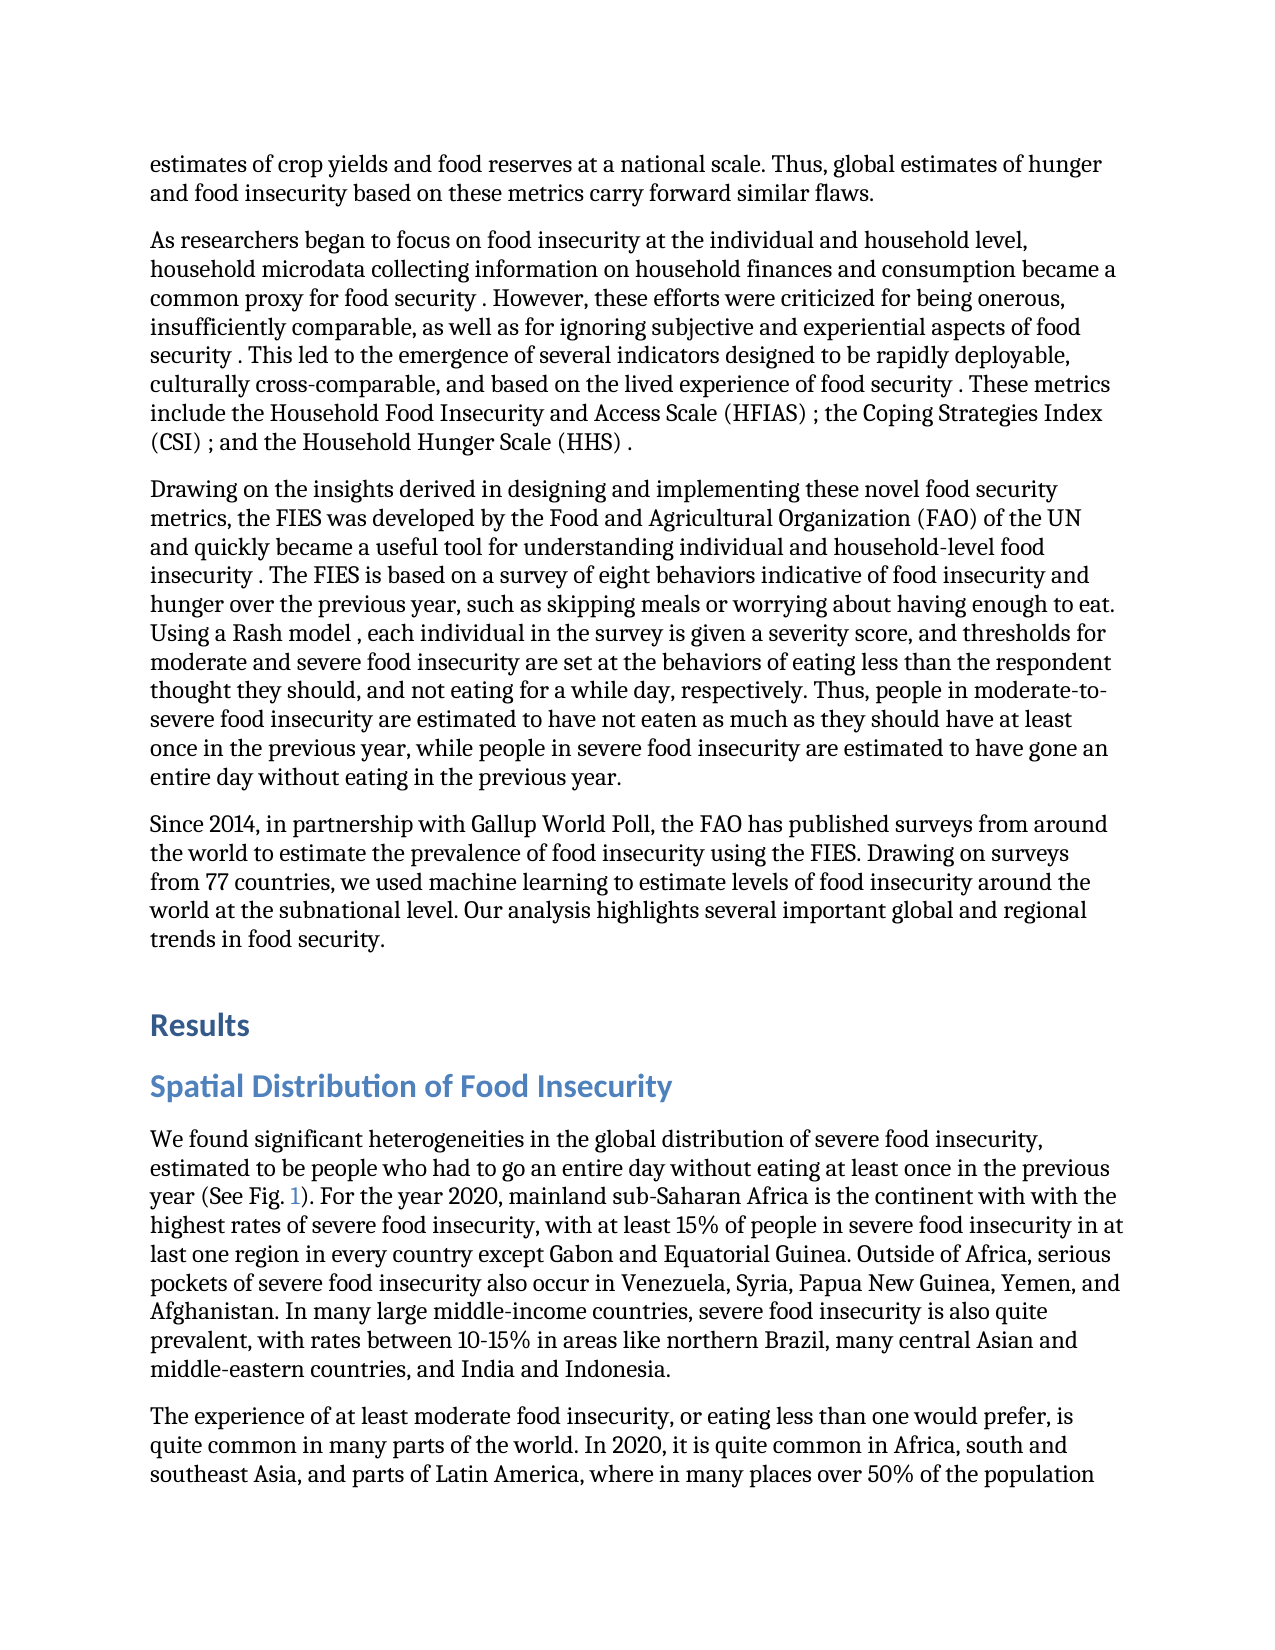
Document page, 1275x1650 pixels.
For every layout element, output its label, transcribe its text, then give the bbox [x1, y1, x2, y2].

subtitle Results [150, 1004, 1125, 1044]
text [150, 150, 1125, 207]
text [150, 1402, 1125, 1488]
text Since 2014, in partnership with Gallup World Poll, the FAO has published surveys from around the world to estimate the prevalence of food insecurity using the FIES. Drawing on surveys from 77 countries, we used machine learning to estimate levels of food insecurity around the world at the subnational level. Our analysis highlights several important global and regional trends in food security. [150, 810, 1125, 954]
text As researchers began to focus on food insecurity at the individual and household level, household microdata collecting information on household finances and consumption became a common proxy for food security . However, these efforts were criticized for being onerous, insufficiently comparable, as well as for ignoring subjective and experiential aspects of food security . This led to the emergence of several indicators designed to be rapidly deployable, culturally cross-comparable, and based on the lived experience of food security . These metrics include the Household Food Insecurity and Access Scale (HFIAS) ; the Coping Strategies Index (CSI) ; and the Household Hunger Scale (HHS) . [150, 226, 1125, 456]
text Drawing on the insights derived in designing and implementing these novel food security metrics, the FIES was developed by the Food and Agricultural Organization (FAO) of the UN and quickly became a useful tool for understanding individual and household-level food insecurity . The FIES is based on a survey of eight behaviors indicative of food insecurity and hunger over the previous year, such as skipping meals or worrying about having enough to eat. Using a Rash model , each individual in the survey is given a severity score, and thresholds for moderate and severe food insecurity are set at the behaviors of eating less than the respondent thought they should, and not eating for a while day, respectively. Thus, people in moderate-to-severe food insecurity are estimated to have not eaten as much as they should have at least once in the previous year, while people in severe food insecurity are estimated to have gone an entire day without eating in the previous year. [150, 475, 1125, 791]
text We found significant heterogeneities in the global distribution of severe food insecurity, estimated to be people who had to go an entire day without eating at least once in the previous year (See Fig. 1). For the year 2020, mainland sub-Saharan Africa is the continent with with the highest rates of severe food insecurity, with at least 15% of people in severe food insecurity in at last one region in every country except Gabon and Equatorial Guinea. Outside of Africa, serious pockets of severe food insecurity also occur in Venezuela, Syria, Papua New Guinea, Yemen, and Afghanistan. In many large middle-income countries, severe food insecurity is also quite prevalent, with rates between 10-15% in areas like northern Brazil, many central Asian and middle-eastern countries, and India and Indonesia. [150, 1125, 1125, 1383]
subtitle Spatial Distribution of Food Insecurity [150, 1065, 1125, 1106]
